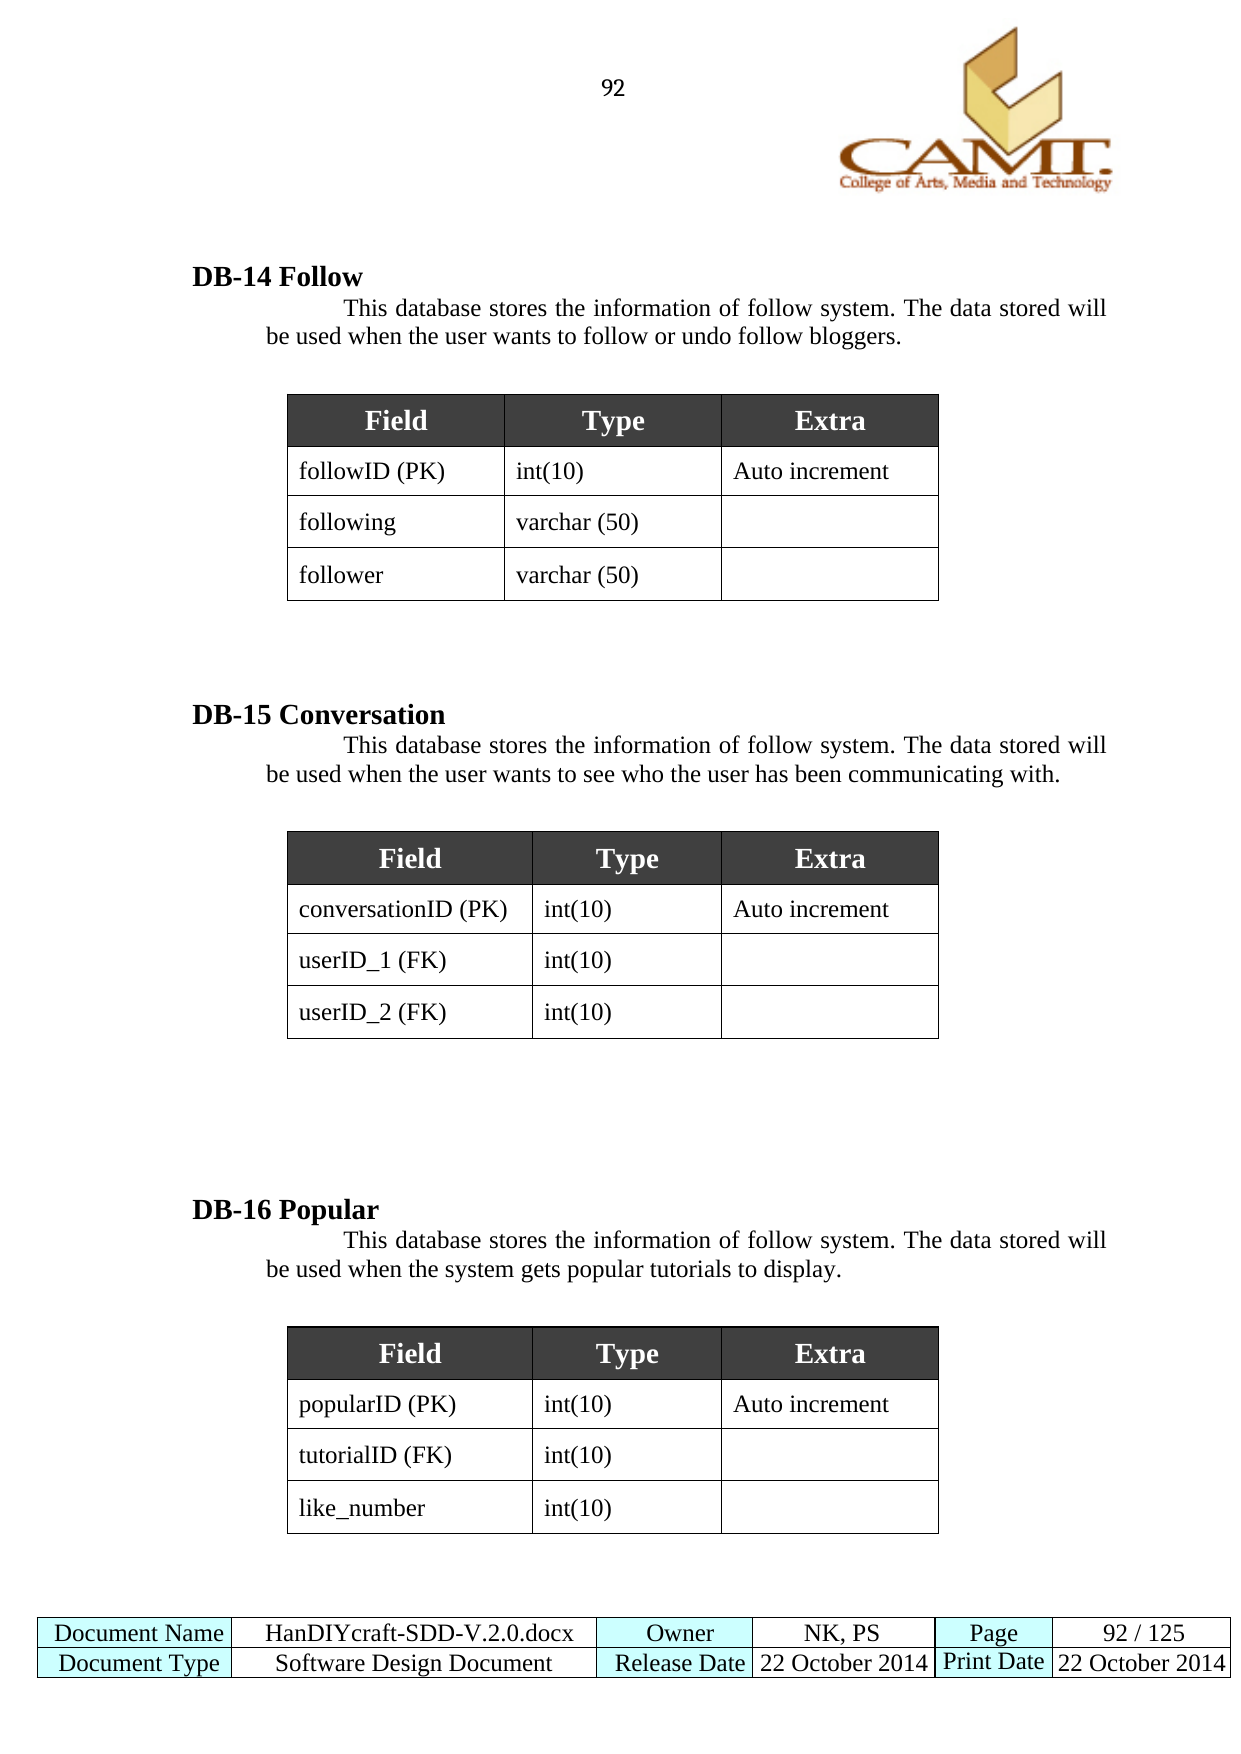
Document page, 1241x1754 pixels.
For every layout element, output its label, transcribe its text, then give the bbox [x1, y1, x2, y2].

table_cell varchar (50) [505, 548, 721, 600]
table_cell int(10) [533, 934, 721, 985]
table_header Type [533, 832, 721, 884]
table_cell [722, 548, 938, 600]
table_cell following [288, 496, 504, 547]
table_cell int(10) [533, 986, 721, 1038]
table_cell conversationID (PK) [288, 885, 532, 932]
table_header Type [533, 1328, 721, 1379]
table_cell tutorialID (FK) [288, 1429, 532, 1480]
table_cell int(10) [533, 1429, 721, 1480]
table_cell [722, 1429, 938, 1480]
table_header Field [288, 395, 504, 446]
table_cell like_number [288, 1481, 532, 1533]
table_cell [722, 986, 938, 1038]
text DB-16 Popular [118, 1192, 1108, 1226]
table_cell follower [288, 548, 504, 600]
table_cell [722, 934, 938, 985]
table_header Extra [722, 1328, 938, 1379]
text DB-15 Conversation [118, 697, 1108, 730]
table_cell userID_1 (FK) [288, 934, 532, 985]
table_cell int(10) [505, 447, 721, 495]
table_header Extra [722, 395, 938, 446]
table_cell Auto increment [722, 885, 938, 932]
table_cell int(10) [533, 1380, 721, 1428]
table_cell [722, 496, 938, 547]
table_cell followID (PK) [288, 447, 504, 495]
table_cell int(10) [533, 1481, 721, 1533]
table_cell Auto increment [722, 447, 938, 495]
picture [755, 18, 1221, 207]
table_cell userID_2 (FK) [288, 986, 532, 1038]
table_cell [722, 1481, 938, 1533]
text This database stores the information of follow system. The data stored will be used when the system gets popular tutorials to display. [266, 1226, 1108, 1283]
table_cell Auto increment [722, 1380, 938, 1428]
table_cell popularID (PK) [288, 1380, 532, 1428]
table_header Field [288, 1328, 532, 1379]
table_cell int(10) [533, 885, 721, 932]
table_header Extra [722, 832, 938, 884]
text DB-14 Follow [118, 259, 1108, 293]
table_header Field [288, 832, 532, 884]
table_cell varchar (50) [505, 496, 721, 547]
text This database stores the information of follow system. The data stored will be used when the user wants to see who the user has been communicating with. [266, 730, 1108, 788]
text This database stores the information of follow system. The data stored will be used when the user wants to follow or undo follow bloggers. [266, 293, 1108, 350]
table_header Type [505, 395, 721, 446]
